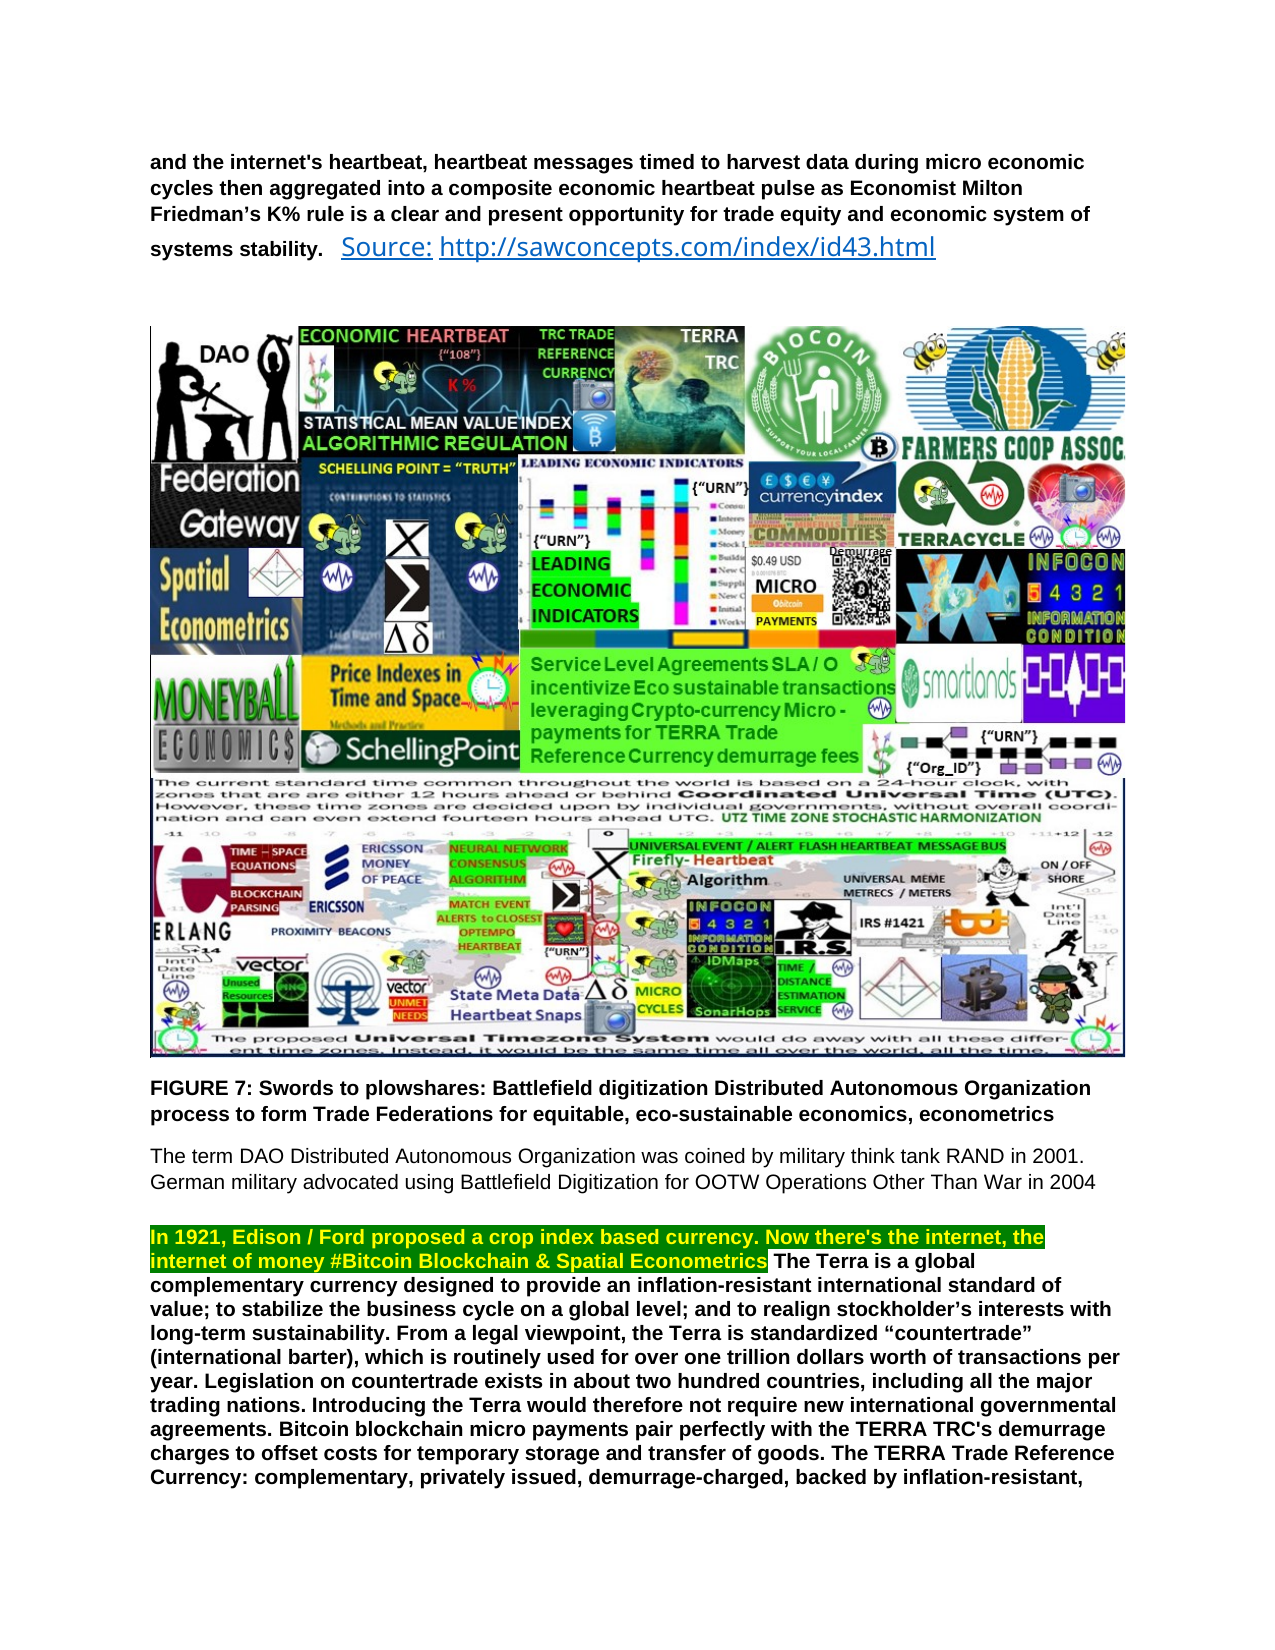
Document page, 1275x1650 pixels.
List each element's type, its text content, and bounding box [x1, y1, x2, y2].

picture [150, 326, 1125, 1058]
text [150, 150, 1125, 264]
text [150, 1225, 1125, 1489]
text FIGURE 7: Swords to plowshares: Battlefield digitization Distributed Autonomous Organization process to form Trade Federations for equitable, eco-sustainable economics, econometrics [150, 1076, 1125, 1126]
text The term DAO Distributed Autonomous Organization was coined by military think tank RAND in 2001. German military advocated using Battlefield Digitization for OOTW Operations Other Than War in 2004 [150, 1144, 1125, 1194]
